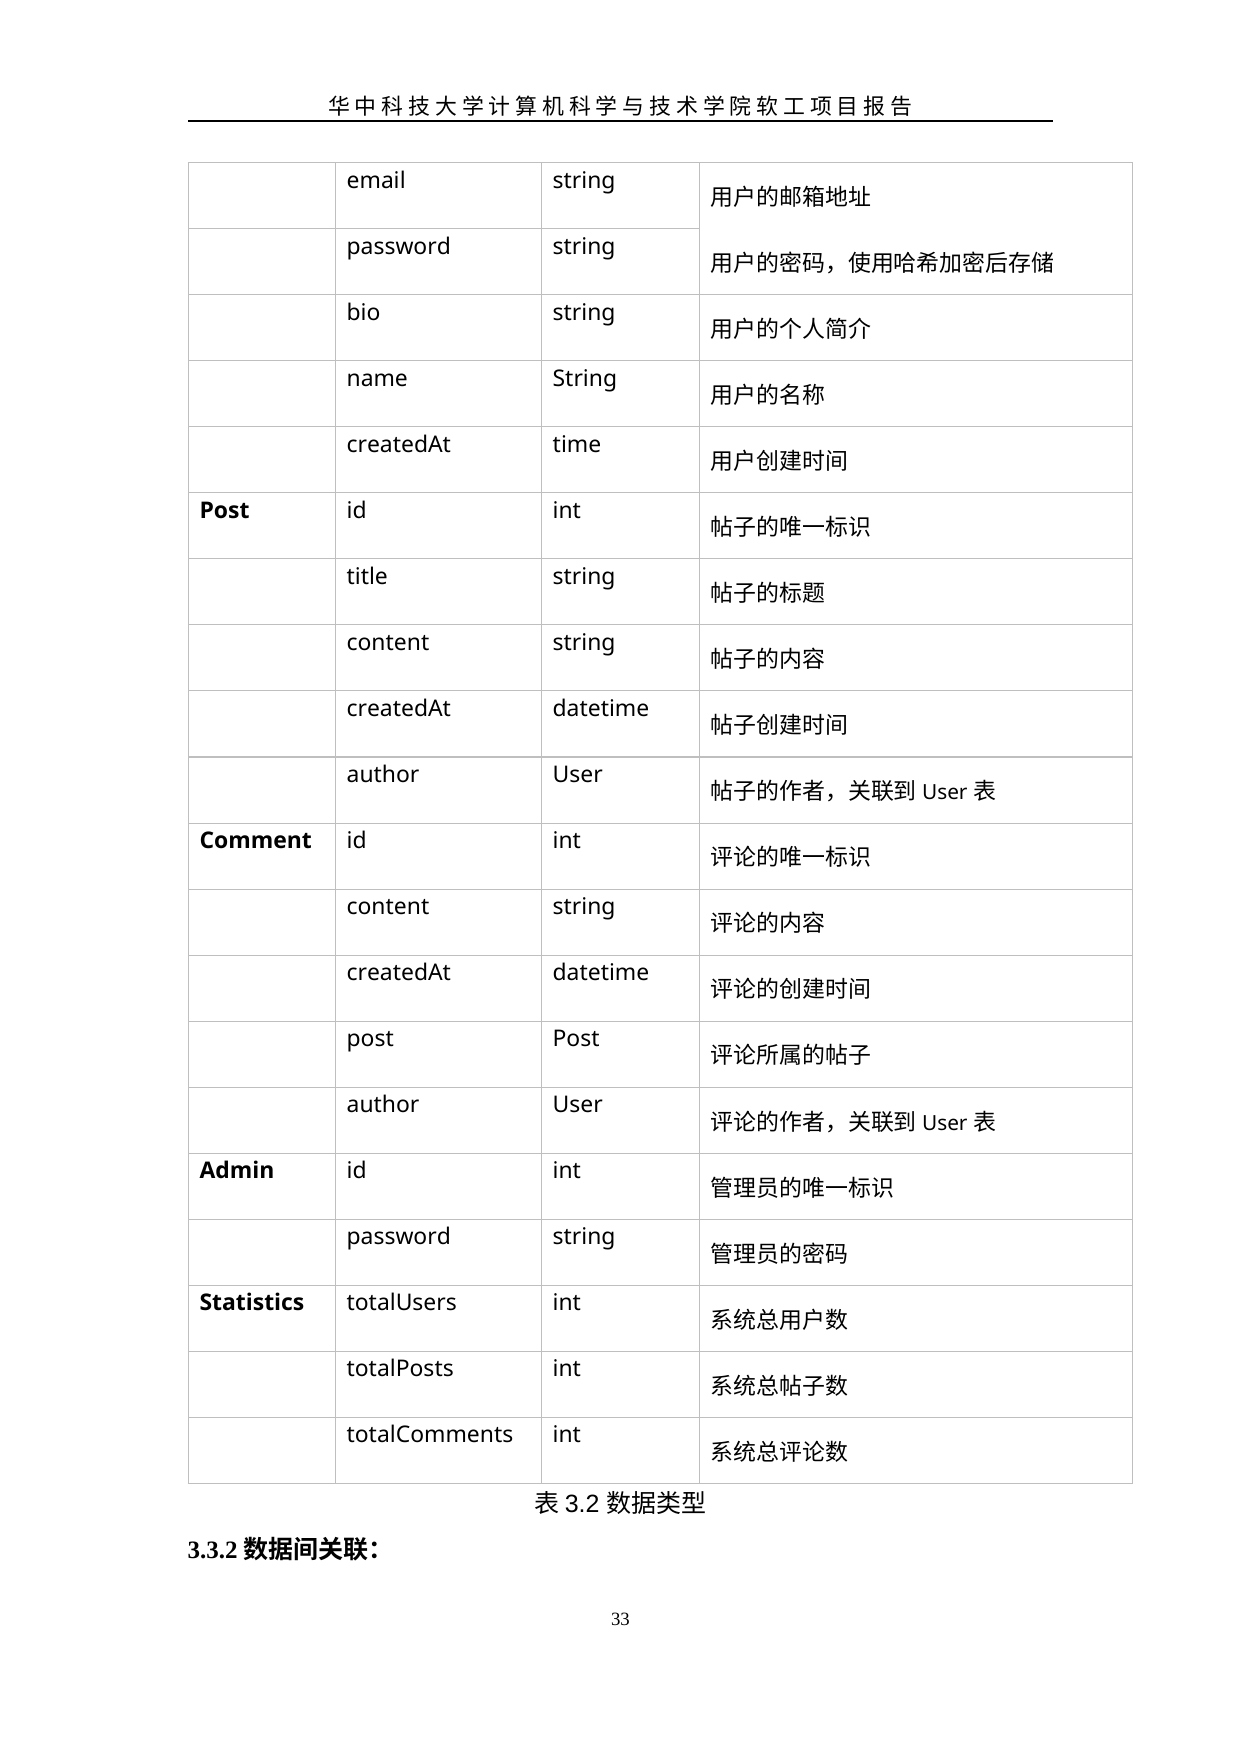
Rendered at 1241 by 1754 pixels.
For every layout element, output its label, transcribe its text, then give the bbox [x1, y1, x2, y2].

table_cell title [336, 559, 541, 624]
table_cell author [336, 758, 541, 822]
table_cell 评论的作者，关联到 User 表 [700, 1088, 1132, 1153]
table_cell datetime [542, 691, 699, 756]
table_cell 系统总用户数 [700, 1286, 1132, 1351]
table_cell id [336, 493, 541, 558]
table_cell [189, 1022, 335, 1087]
table_cell 帖子的标题 [700, 559, 1132, 624]
table_cell [189, 956, 335, 1021]
table_cell Admin [189, 1154, 335, 1219]
table_cell int [542, 493, 699, 558]
table_cell [189, 229, 335, 294]
table_cell [189, 890, 335, 954]
table_cell 帖子的作者，关联到 User 表 [700, 758, 1132, 822]
table_cell [189, 625, 335, 690]
table_cell [189, 559, 335, 624]
table_cell int [542, 1286, 699, 1351]
table_cell 系统总帖子数 [700, 1352, 1132, 1417]
table_cell Post [189, 493, 335, 558]
table_cell time [542, 427, 699, 492]
table_cell 系统总评论数 [700, 1418, 1132, 1483]
table_cell string [542, 229, 699, 294]
table_cell 用户的名称 [700, 361, 1132, 426]
table_cell Statistics [189, 1286, 335, 1351]
table_cell email [336, 163, 541, 228]
table_cell datetime [542, 956, 699, 1021]
table_cell password [336, 229, 541, 294]
table_cell 用户创建时间 [700, 427, 1132, 492]
table_cell int [542, 1154, 699, 1219]
table_cell User [542, 758, 699, 822]
table_cell 用户的密码，使用哈希加密后存储 [700, 228, 1132, 294]
table_cell createdAt [336, 956, 541, 1021]
table_cell id [336, 1154, 541, 1219]
table_cell [189, 361, 335, 426]
table_cell content [336, 890, 541, 954]
table_cell [189, 691, 335, 756]
table_cell string [542, 559, 699, 624]
text 表 3.2 数据类型 [187, 1484, 1053, 1520]
table_cell 帖子的唯一标识 [700, 493, 1132, 558]
table_cell 评论所属的帖子 [700, 1022, 1132, 1087]
table_cell [189, 1088, 335, 1153]
table_cell 评论的内容 [700, 890, 1132, 954]
table_cell 用户的个人简介 [700, 295, 1132, 360]
table_cell Comment [189, 824, 335, 888]
table_cell [189, 1220, 335, 1285]
table_cell createdAt [336, 427, 541, 492]
table_cell int [542, 1418, 699, 1483]
table_cell content [336, 625, 541, 690]
table_cell totalPosts [336, 1352, 541, 1417]
table_cell [189, 427, 335, 492]
table_cell [189, 1418, 335, 1483]
table_cell string [542, 295, 699, 360]
table_cell post [336, 1022, 541, 1087]
text 3.3.2 数据间关联： [187, 1529, 1053, 1565]
table_cell string [542, 890, 699, 954]
table_cell User [542, 1088, 699, 1153]
table_cell int [542, 824, 699, 888]
table_cell string [542, 625, 699, 690]
table_cell name [336, 361, 541, 426]
table_cell createdAt [336, 691, 541, 756]
table_cell 评论的唯一标识 [700, 824, 1132, 888]
table_cell bio [336, 295, 541, 360]
table_cell string [542, 163, 699, 228]
table_cell 管理员的唯一标识 [700, 1154, 1132, 1219]
table_cell string [542, 1220, 699, 1285]
table_cell 帖子的内容 [700, 625, 1132, 690]
table_cell [189, 163, 335, 228]
table_cell totalComments [336, 1418, 541, 1483]
table_cell [189, 1352, 335, 1417]
table_cell 用户的邮箱地址 [700, 163, 1132, 228]
table_cell id [336, 824, 541, 888]
table_cell 评论的创建时间 [700, 956, 1132, 1021]
table_cell int [542, 1352, 699, 1417]
table_cell [189, 295, 335, 360]
table_cell String [542, 361, 699, 426]
table_cell Post [542, 1022, 699, 1087]
table_cell 帖子创建时间 [700, 691, 1132, 756]
table_cell [189, 758, 335, 822]
table_cell author [336, 1088, 541, 1153]
table_cell totalUsers [336, 1286, 541, 1351]
table_cell 管理员的密码 [700, 1220, 1132, 1285]
table_cell password [336, 1220, 541, 1285]
